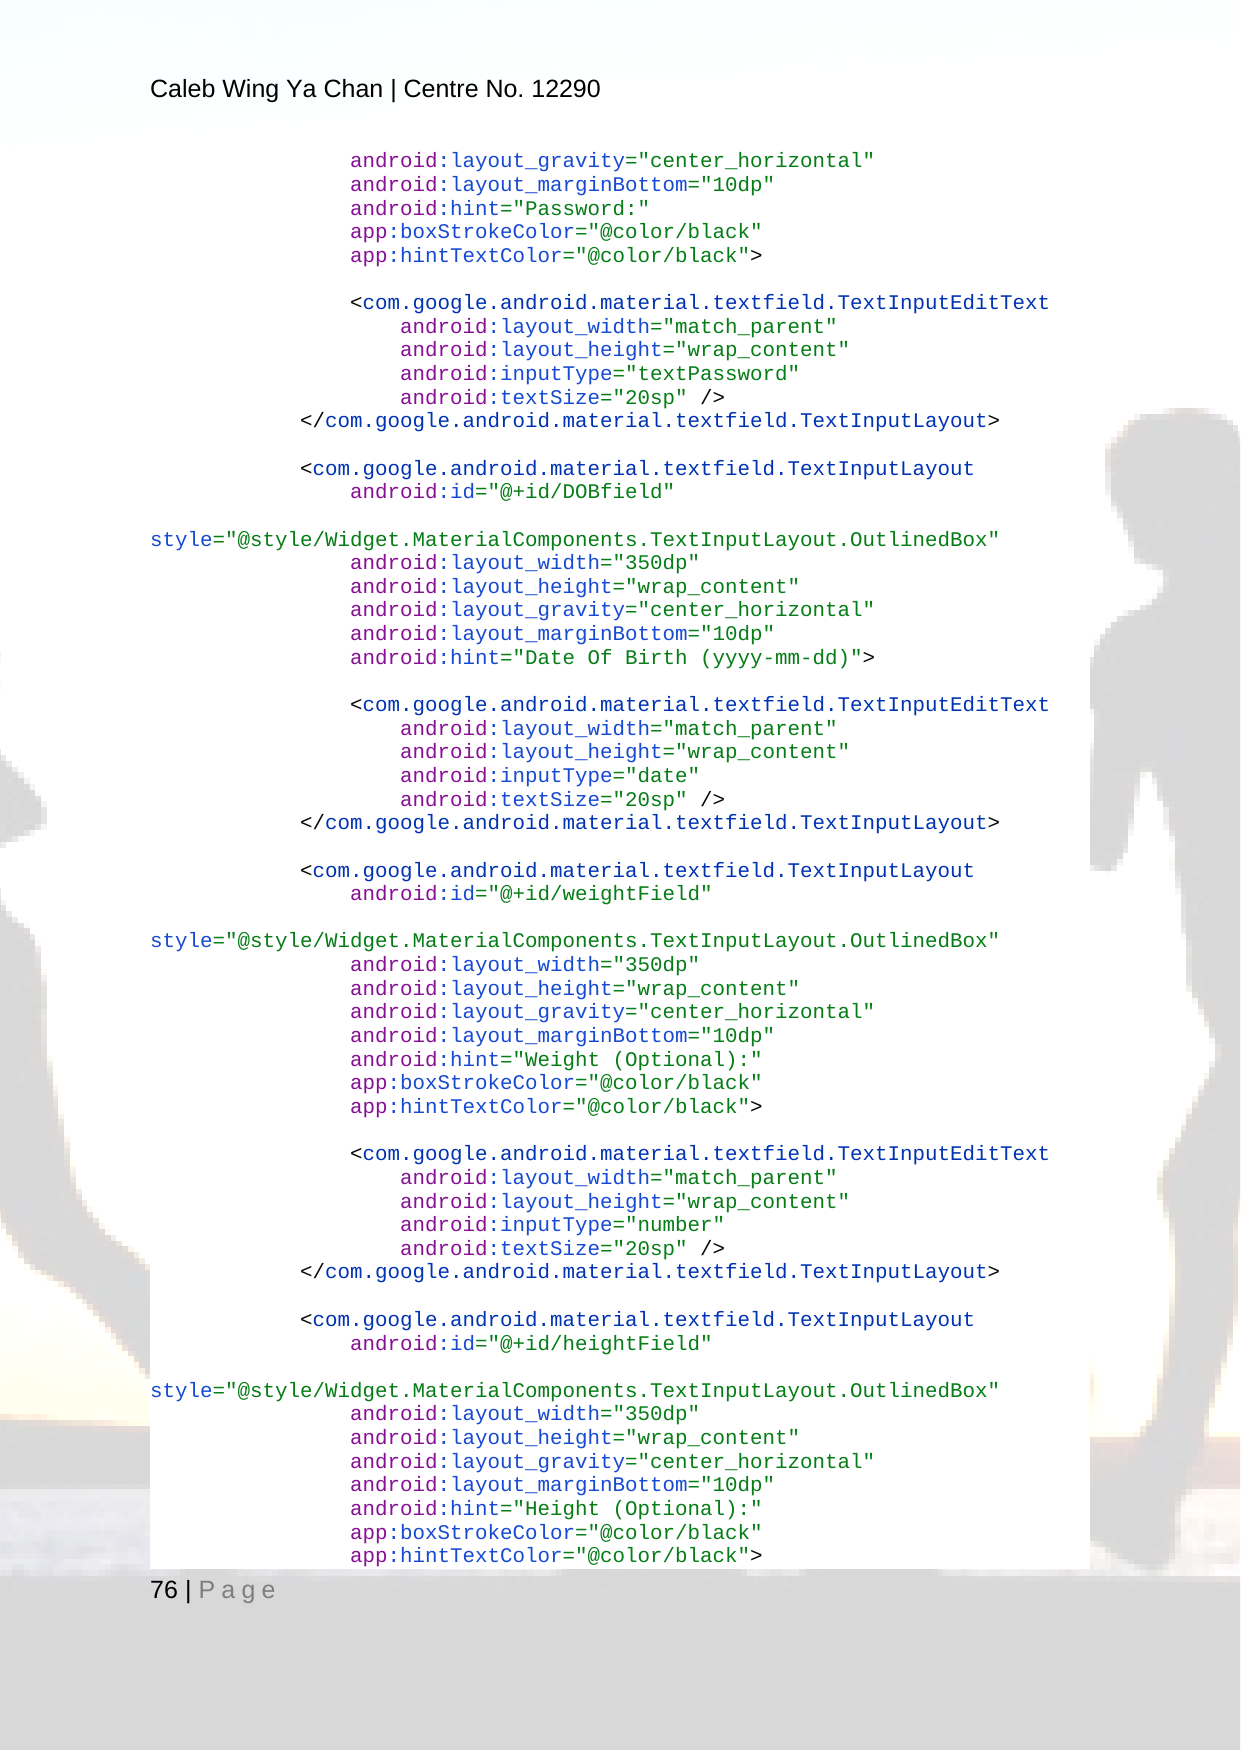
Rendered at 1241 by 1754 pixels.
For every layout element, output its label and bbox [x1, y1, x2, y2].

text [150, 150, 1090, 1569]
